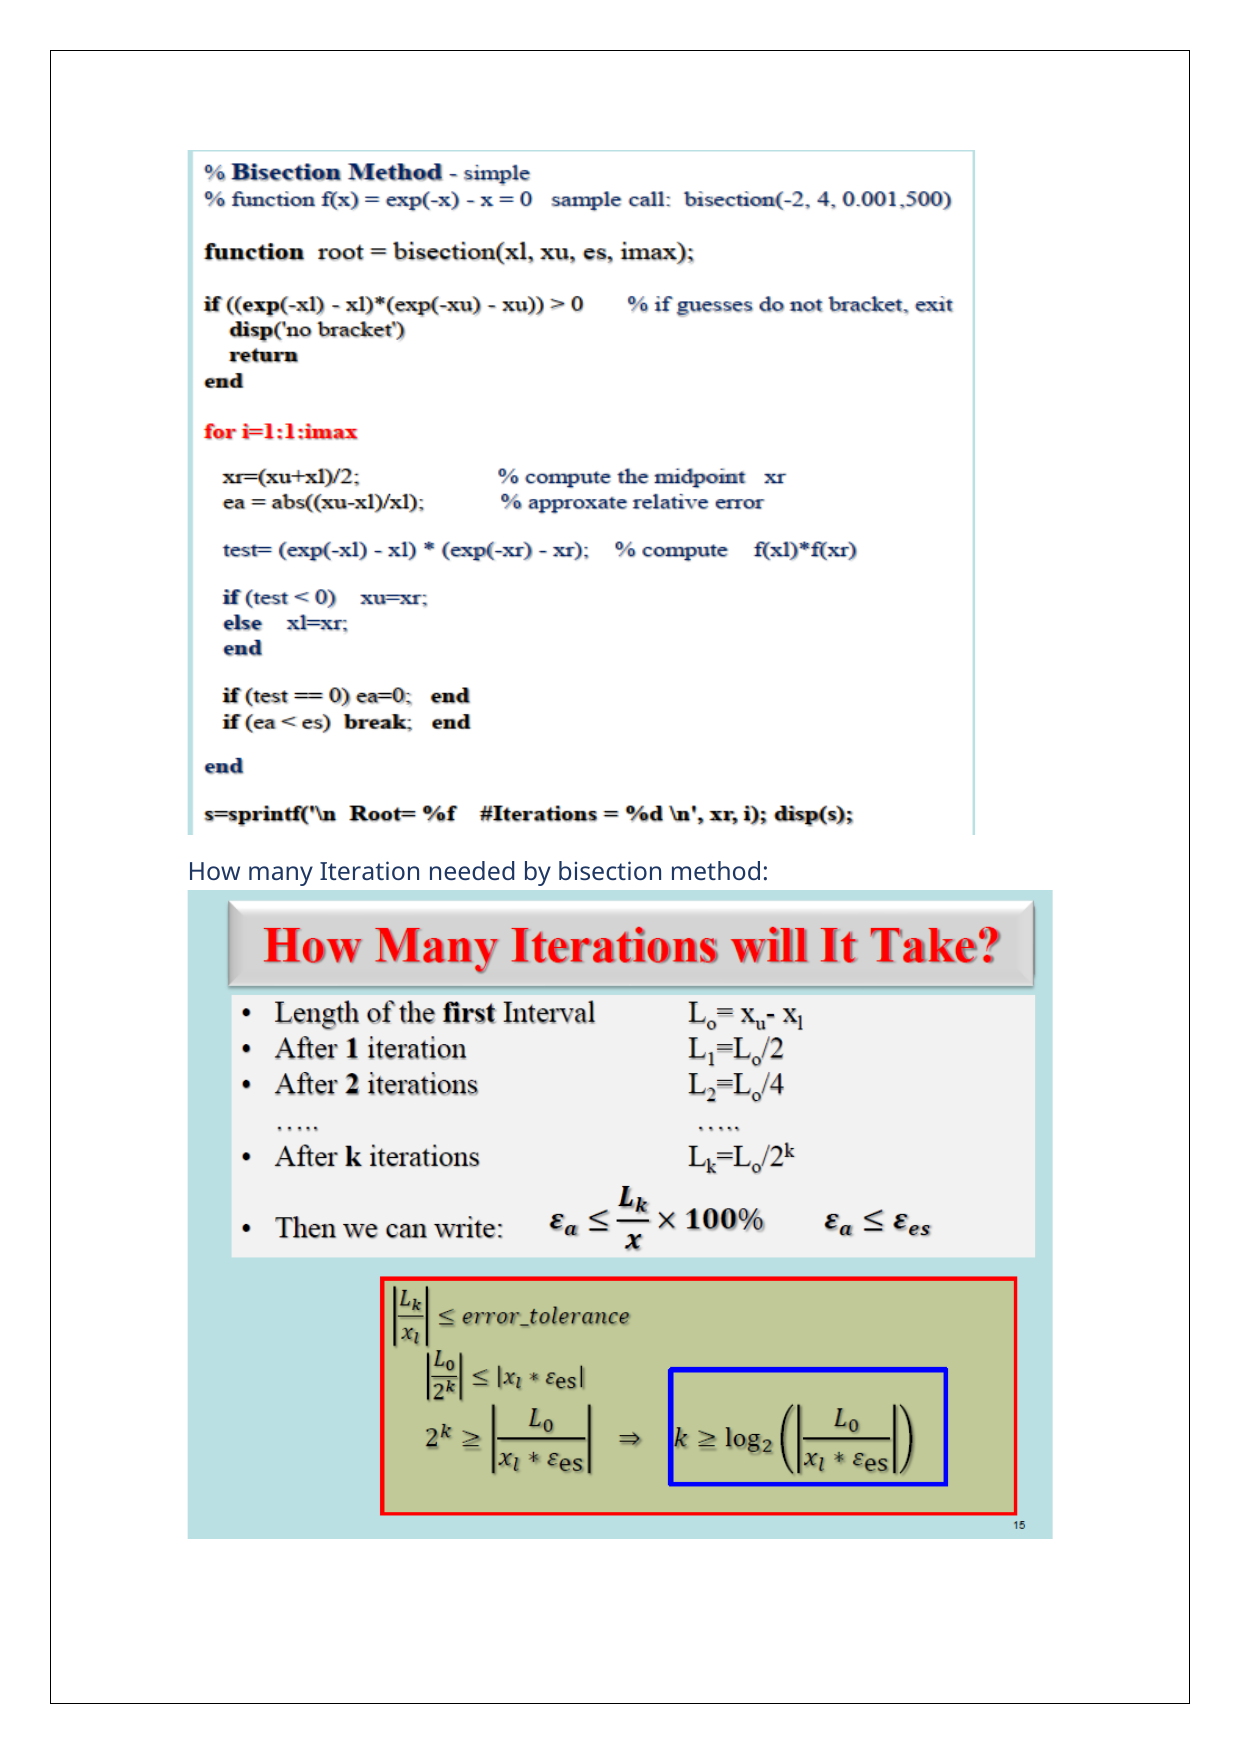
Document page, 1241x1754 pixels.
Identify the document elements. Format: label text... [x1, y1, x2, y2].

picture [187, 890, 1053, 1539]
subtitle How many Iteration needed by bisection method: [187, 854, 1053, 888]
picture [187, 150, 976, 835]
